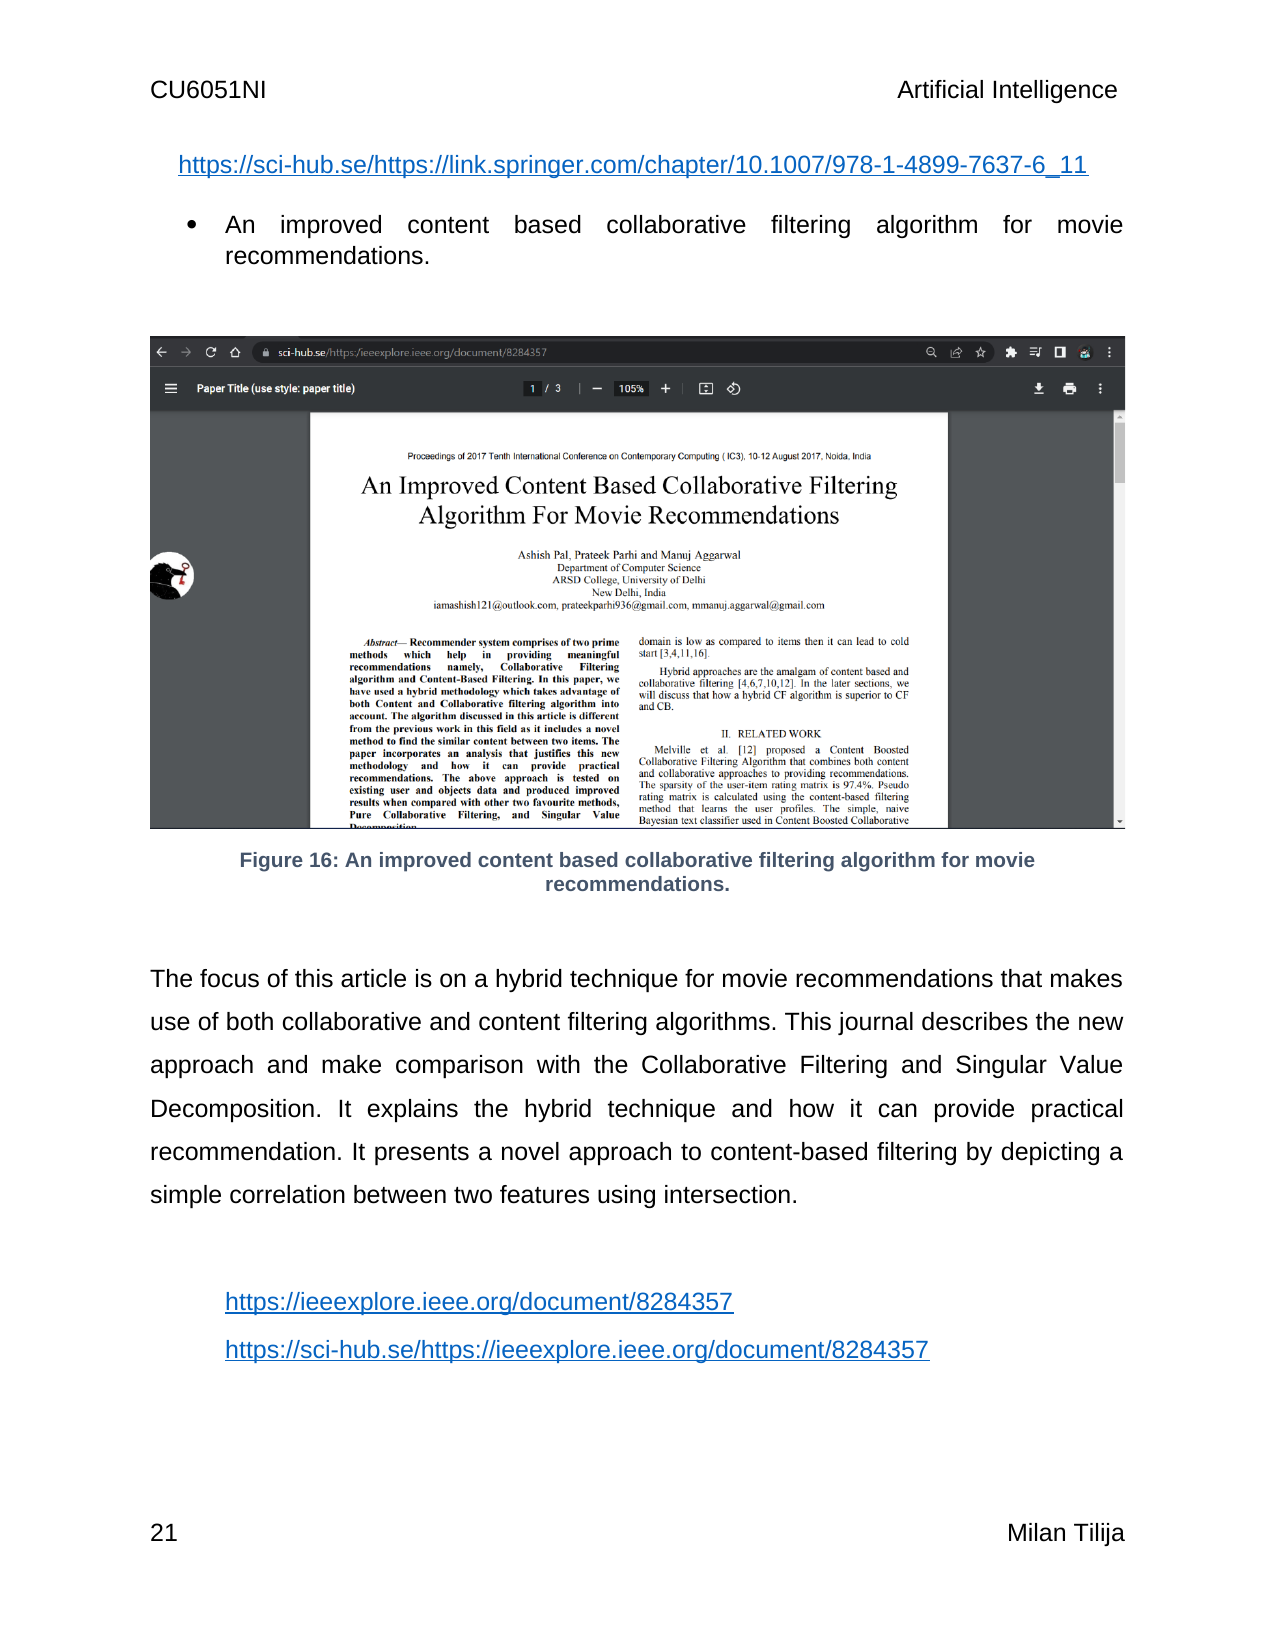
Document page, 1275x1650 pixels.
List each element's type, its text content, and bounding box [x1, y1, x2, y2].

text https://ieeexplore.ieee.org/document/8284357 [225, 1287, 1125, 1316]
text Figure 16: An improved content based collaborative filtering algorithm for movie recommendations. [150, 848, 1125, 896]
text https://sci-hub.se/https://ieeexplore.ieee.org/document/8284357 [225, 1335, 1125, 1364]
text https://sci-hub.se/https://link.springer.com/chapter/10.1007/978-1-4899-7637-6_11 [178, 150, 1125, 179]
list An improved content based collaborative filtering algorithm for movie recommendations. [187, 210, 1125, 270]
text The focus of this article is on a hybrid technique for movie recommendations that makes use of both collaborative and content filtering algorithms. This journal describes the new approach and make comparison with the Collaborative Filtering and Singular Value Decomposition. It explains the hybrid technique and how it can provide practical recommendation. It presents a novel approach to content-based filtering by depicting a simple correlation between two features using intersection. [150, 964, 1125, 1208]
picture [150, 336, 1125, 829]
